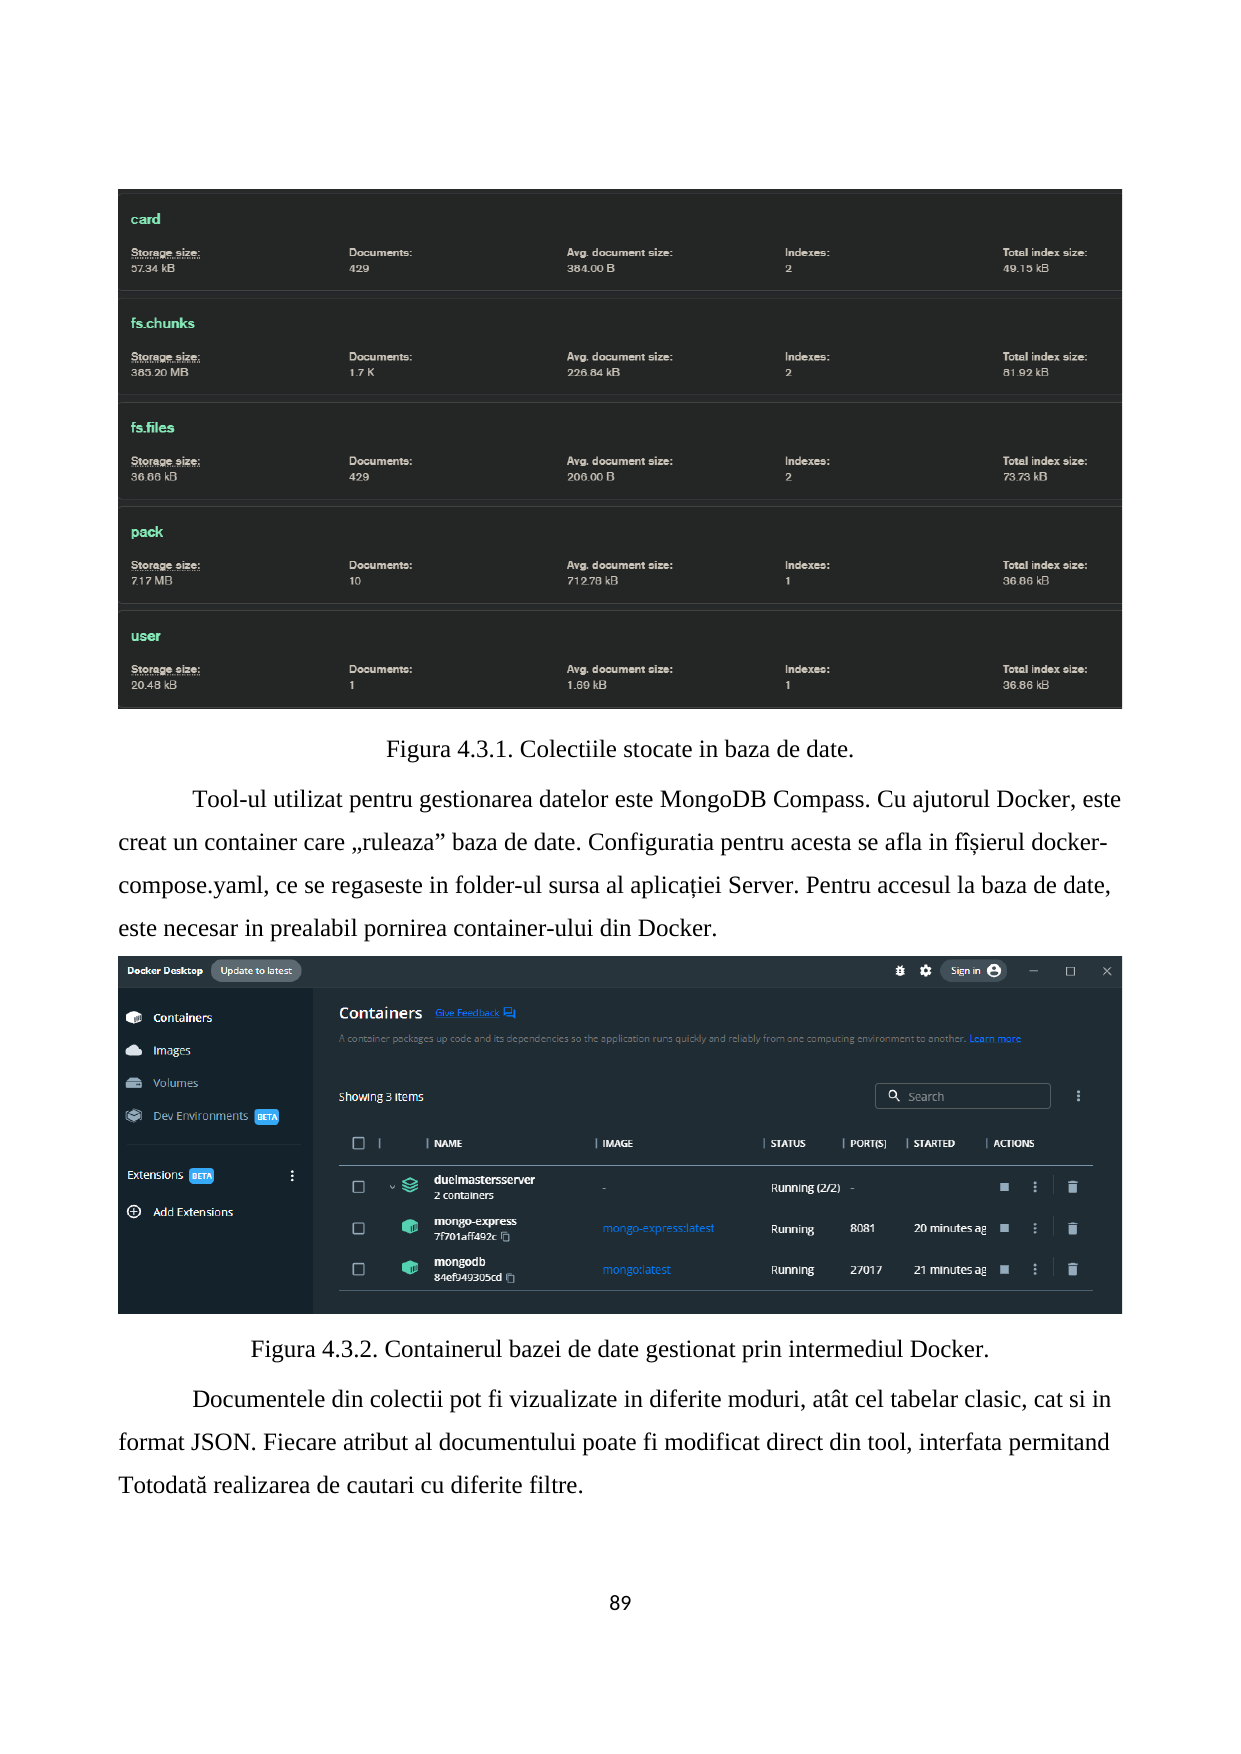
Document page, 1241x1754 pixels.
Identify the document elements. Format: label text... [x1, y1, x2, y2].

text Documentele din colectii pot fi vizualizate in diferite moduri, atât cel tabelar clasic, cat si in format JSON. Fiecare atribut al documentului poate fi modificat direct din tool, interfata permitand Totodată realizarea de cautari cu diferite filtre. [118, 1384, 1122, 1499]
text Figura 4.3.1. Colectiile stocate in baza de date. [118, 734, 1122, 763]
picture [118, 956, 1123, 1314]
text Figura 4.3.2. Containerul bazei de date gestionat prin intermediul Docker. [118, 1334, 1122, 1363]
picture [118, 189, 1123, 709]
text Tool-ul utilizat pentru gestionarea datelor este MongoDB Compass. Cu ajutorul Docker, este creat un container care „ruleaza” baza de date. Configuratia pentru acesta se afla in fîșierul docker-compose.yaml, ce se regaseste in folder-ul sursa al aplicației Server. Pentru accesul la baza de date, este necesar in prealabil pornirea container-ului din Docker. [118, 784, 1122, 942]
